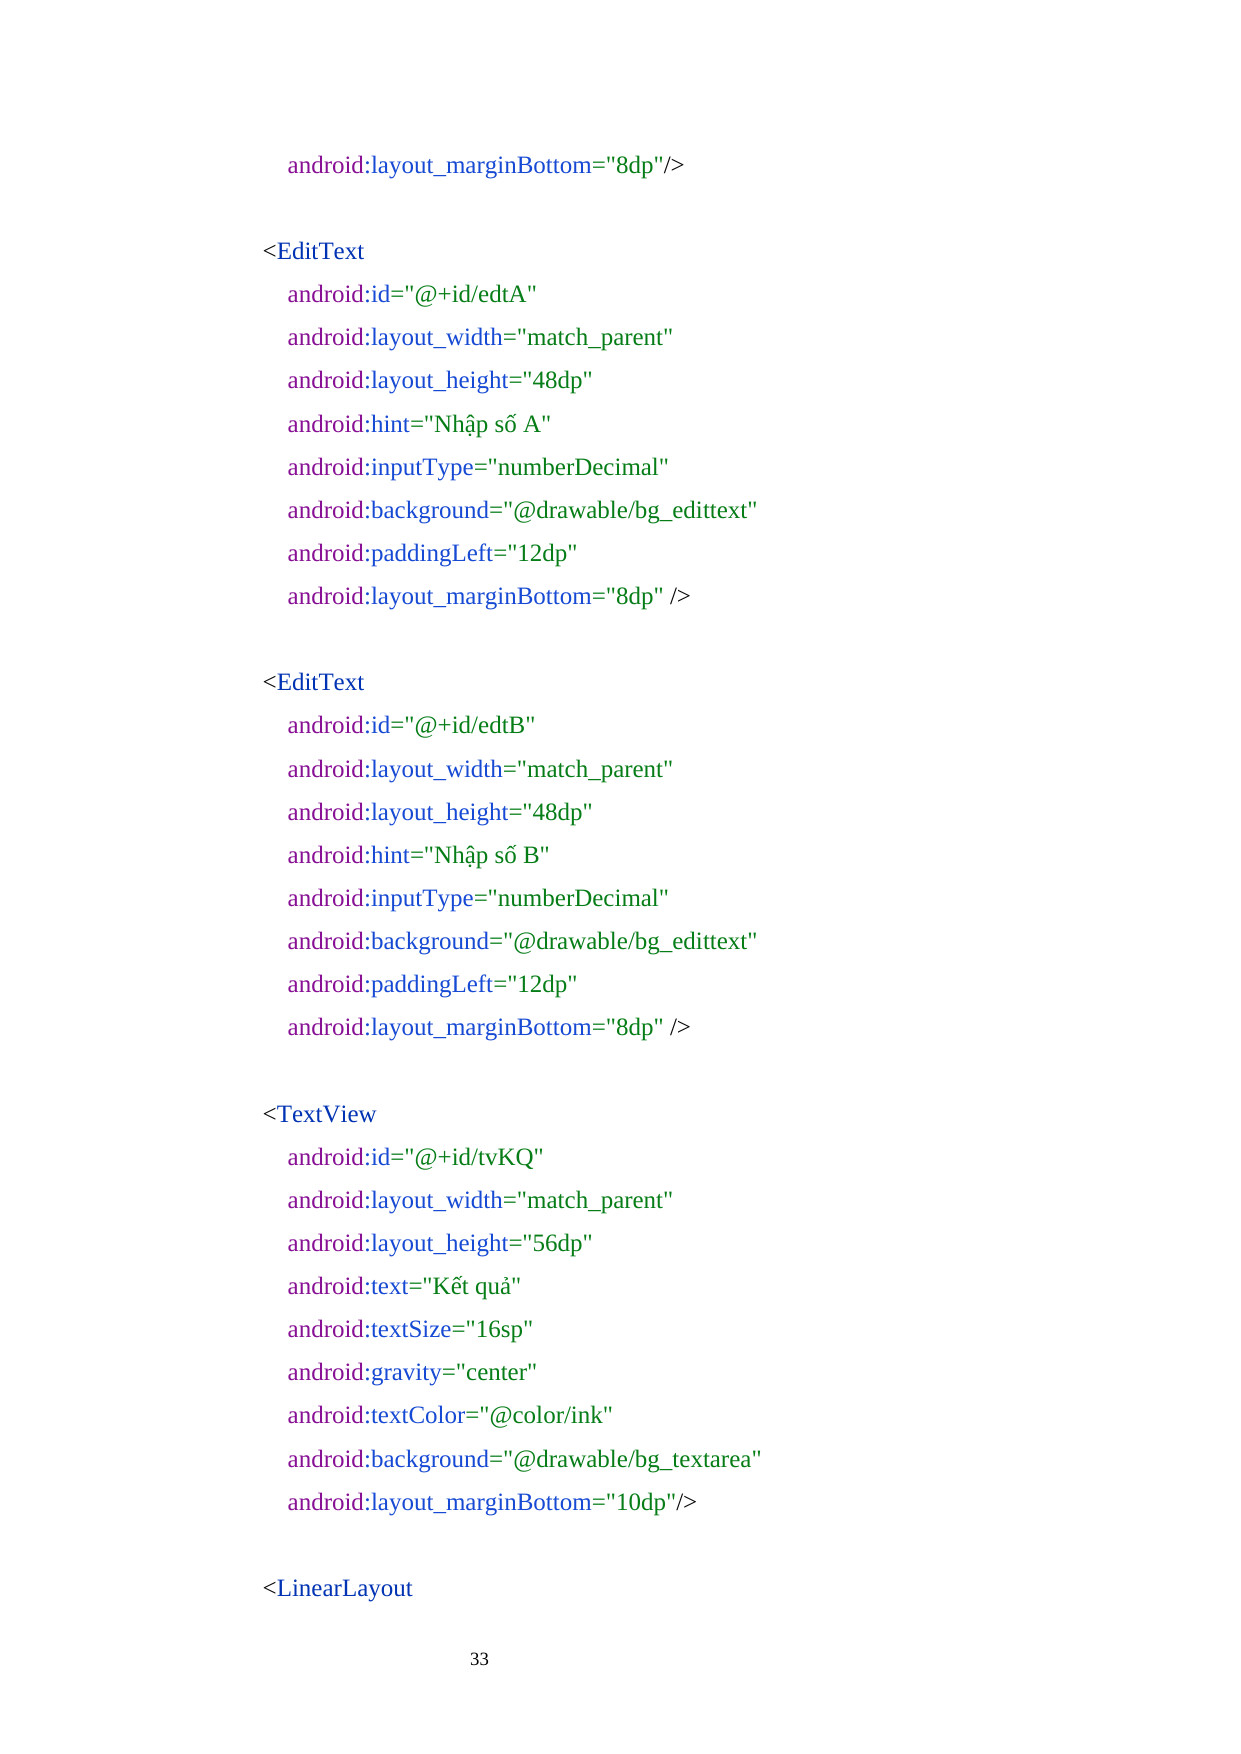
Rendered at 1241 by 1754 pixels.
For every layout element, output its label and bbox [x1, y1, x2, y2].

text [187, 150, 1053, 1602]
